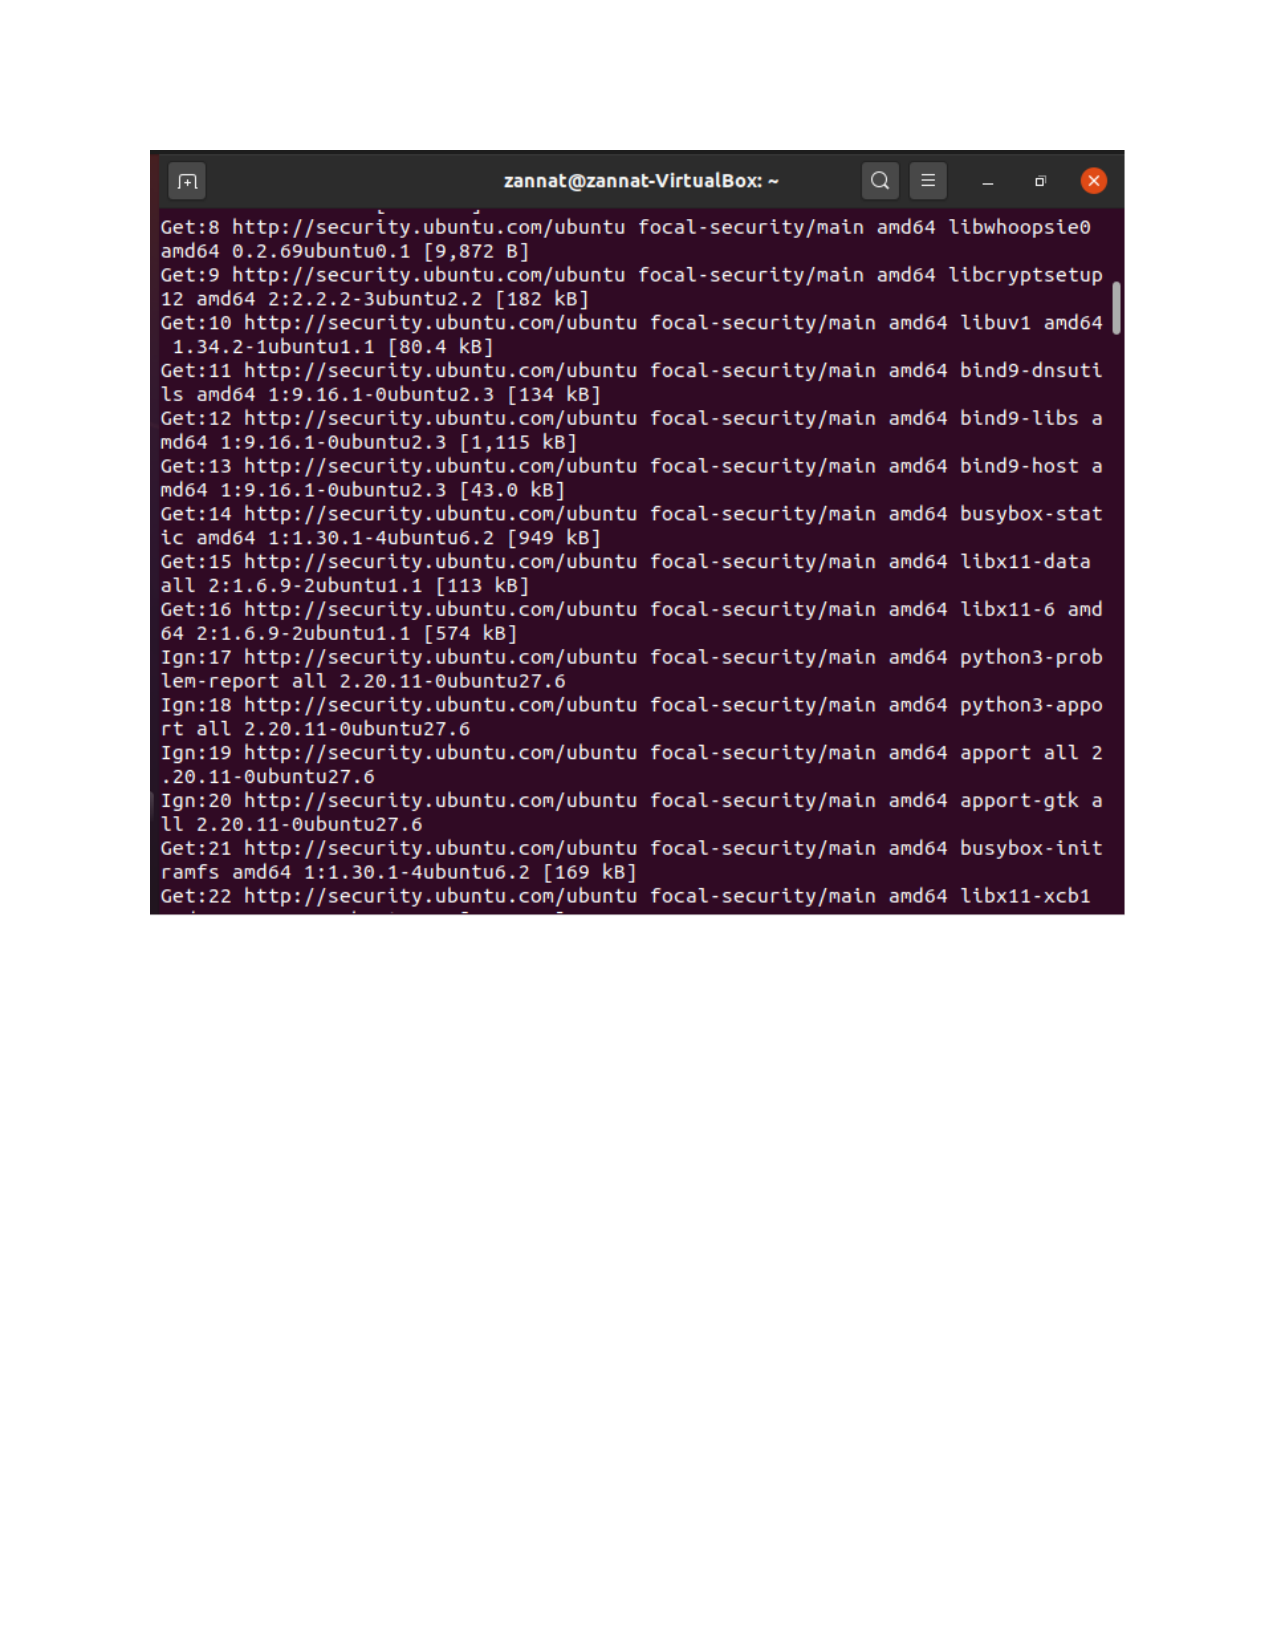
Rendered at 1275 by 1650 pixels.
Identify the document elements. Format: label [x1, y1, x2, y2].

picture [150, 150, 1125, 916]
